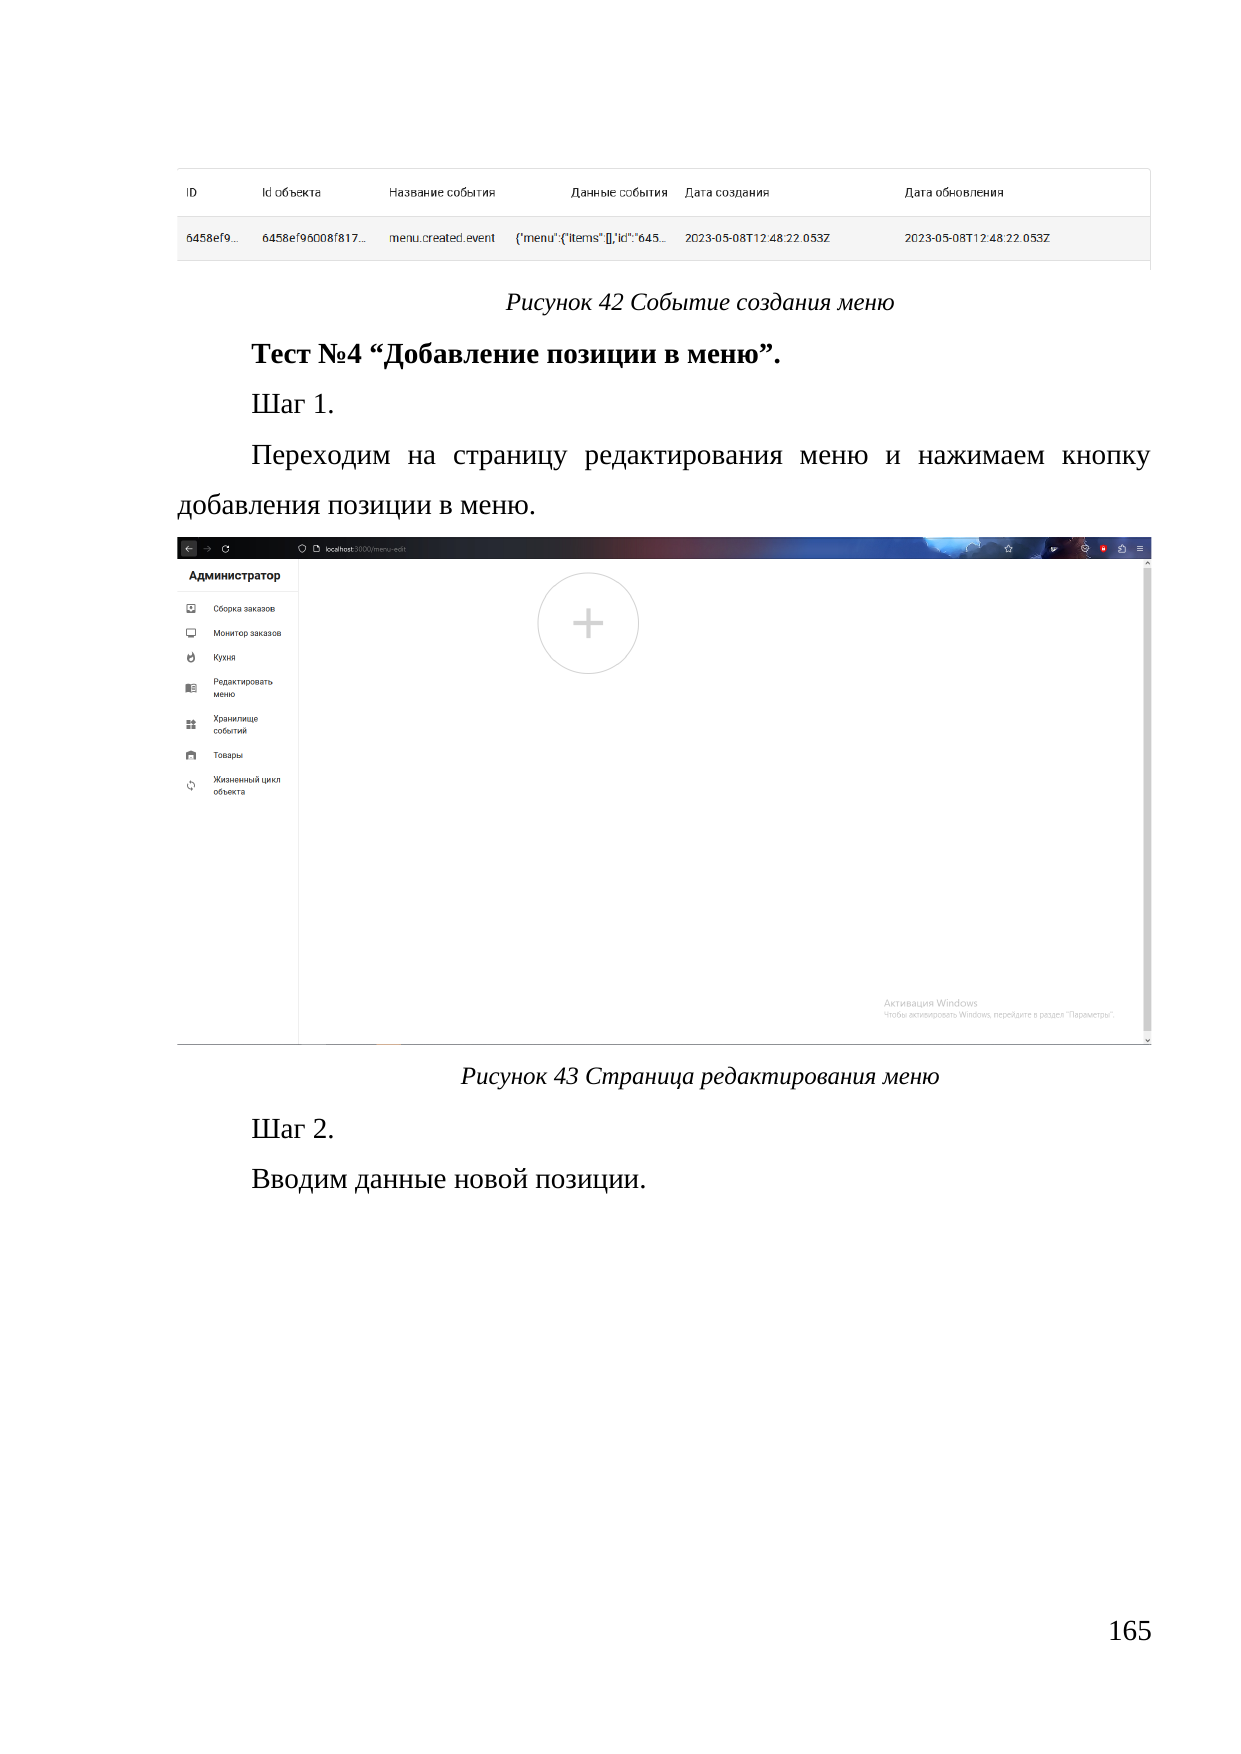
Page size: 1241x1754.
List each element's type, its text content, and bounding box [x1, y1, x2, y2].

subtitle Тест №4 “Добавление позиции в меню”. [177, 336, 1152, 370]
text Рисунок 43 Страница редактирования меню [177, 1061, 1152, 1090]
text Переходим на страницу редактирования меню и нажимаем кнопку добавления позиции в меню. [177, 437, 1152, 521]
text Шаг 1. [177, 386, 1152, 420]
picture [177, 168, 1152, 270]
text Шаг 2. [177, 1111, 1152, 1144]
text Рисунок 42 Событие создания меню [177, 287, 1152, 315]
text Вводим данные новой позиции. [177, 1161, 1152, 1195]
picture [177, 537, 1152, 1045]
